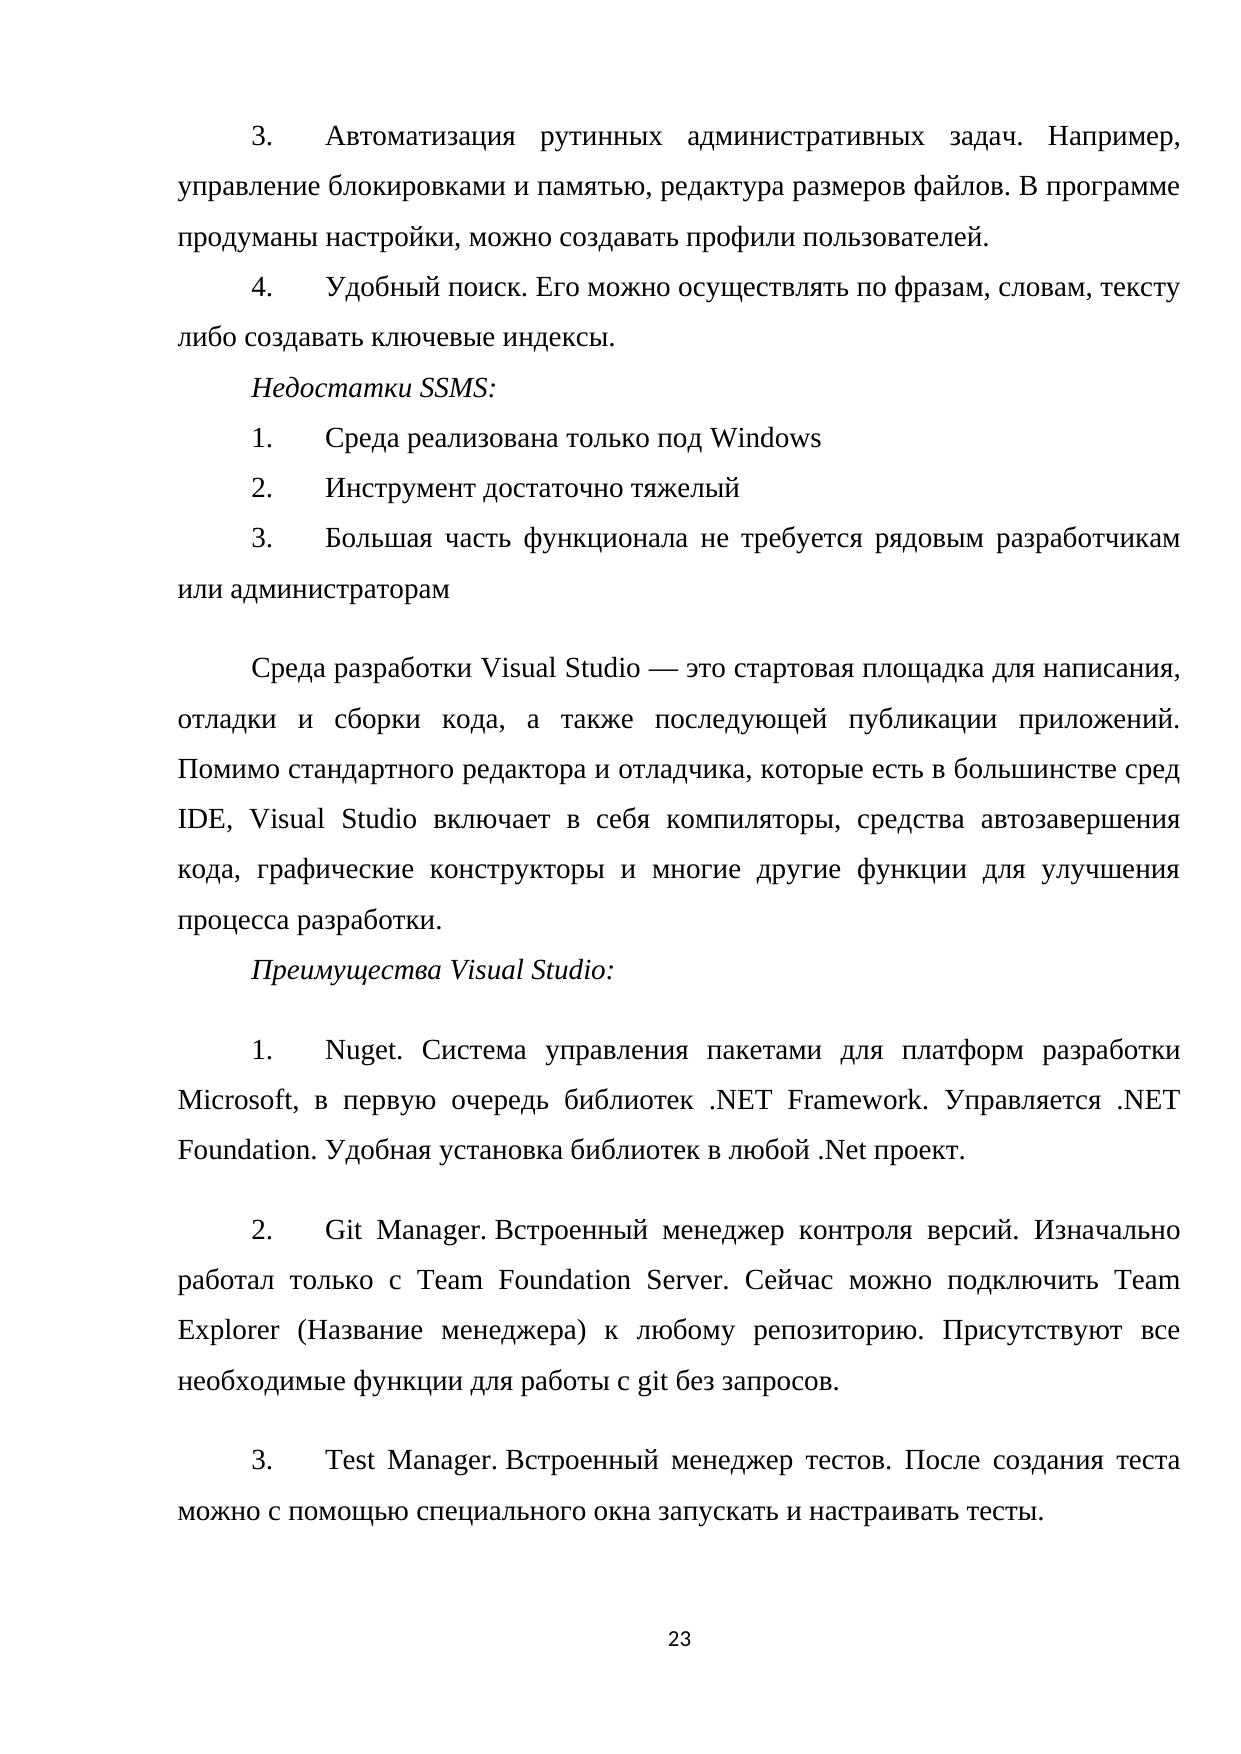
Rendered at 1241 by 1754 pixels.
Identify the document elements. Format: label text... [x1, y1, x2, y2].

list Удобный поиск. Его можно осуществлять по фразам, словам, тексту либо создавать ключевые индексы. [177, 269, 1181, 353]
list Среда реализована только под Windows [177, 420, 1181, 453]
list Инструмент достаточно тяжелый [177, 470, 1181, 504]
list Test Manager. Встроенный менеджер тестов. После создания теста можно с помощью специального окна запускать и настраивать тесты. [177, 1442, 1181, 1526]
list Автоматизация рутинных административных задач. Например, управление блокировками и памятью, редактура размеров файлов. В программе продуманы настройки, можно создавать профили пользователей. [177, 118, 1181, 252]
list Большая часть функционала не требуется рядовым разработчикам или администраторам [177, 521, 1181, 604]
list Nuget. Система управления пакетами для платформ разработки Microsoft, в первую очередь библиотек .NET Framework. Управляется .NET Foundation. Удобная установка библиотек в любой .Net проект. [177, 1032, 1181, 1166]
list Недостатки SSMS: [177, 370, 1181, 403]
list Git Manager. Встроенный менеджер контроля версий. Изначально работал только с Team Foundation Server. Сейчас можно подключить Team Explorer (Название менеджера) к любому репозиторию. Присутствуют все необходимые функции для работы с git без запросов. [177, 1212, 1181, 1396]
text Преимущества Visual Studio: [177, 952, 1181, 986]
text Среда разработки Visual Studio — это стартовая площадка для написания, отладки и сборки кода, а также последующей публикации приложений. Помимо стандартного редактора и отладчика, которые есть в большинстве сред IDE, Visual Studio включает в себя компиляторы, средства автозавершения кода, графические конструкторы и многие другие функции для улучшения процесса разработки. [177, 650, 1181, 936]
